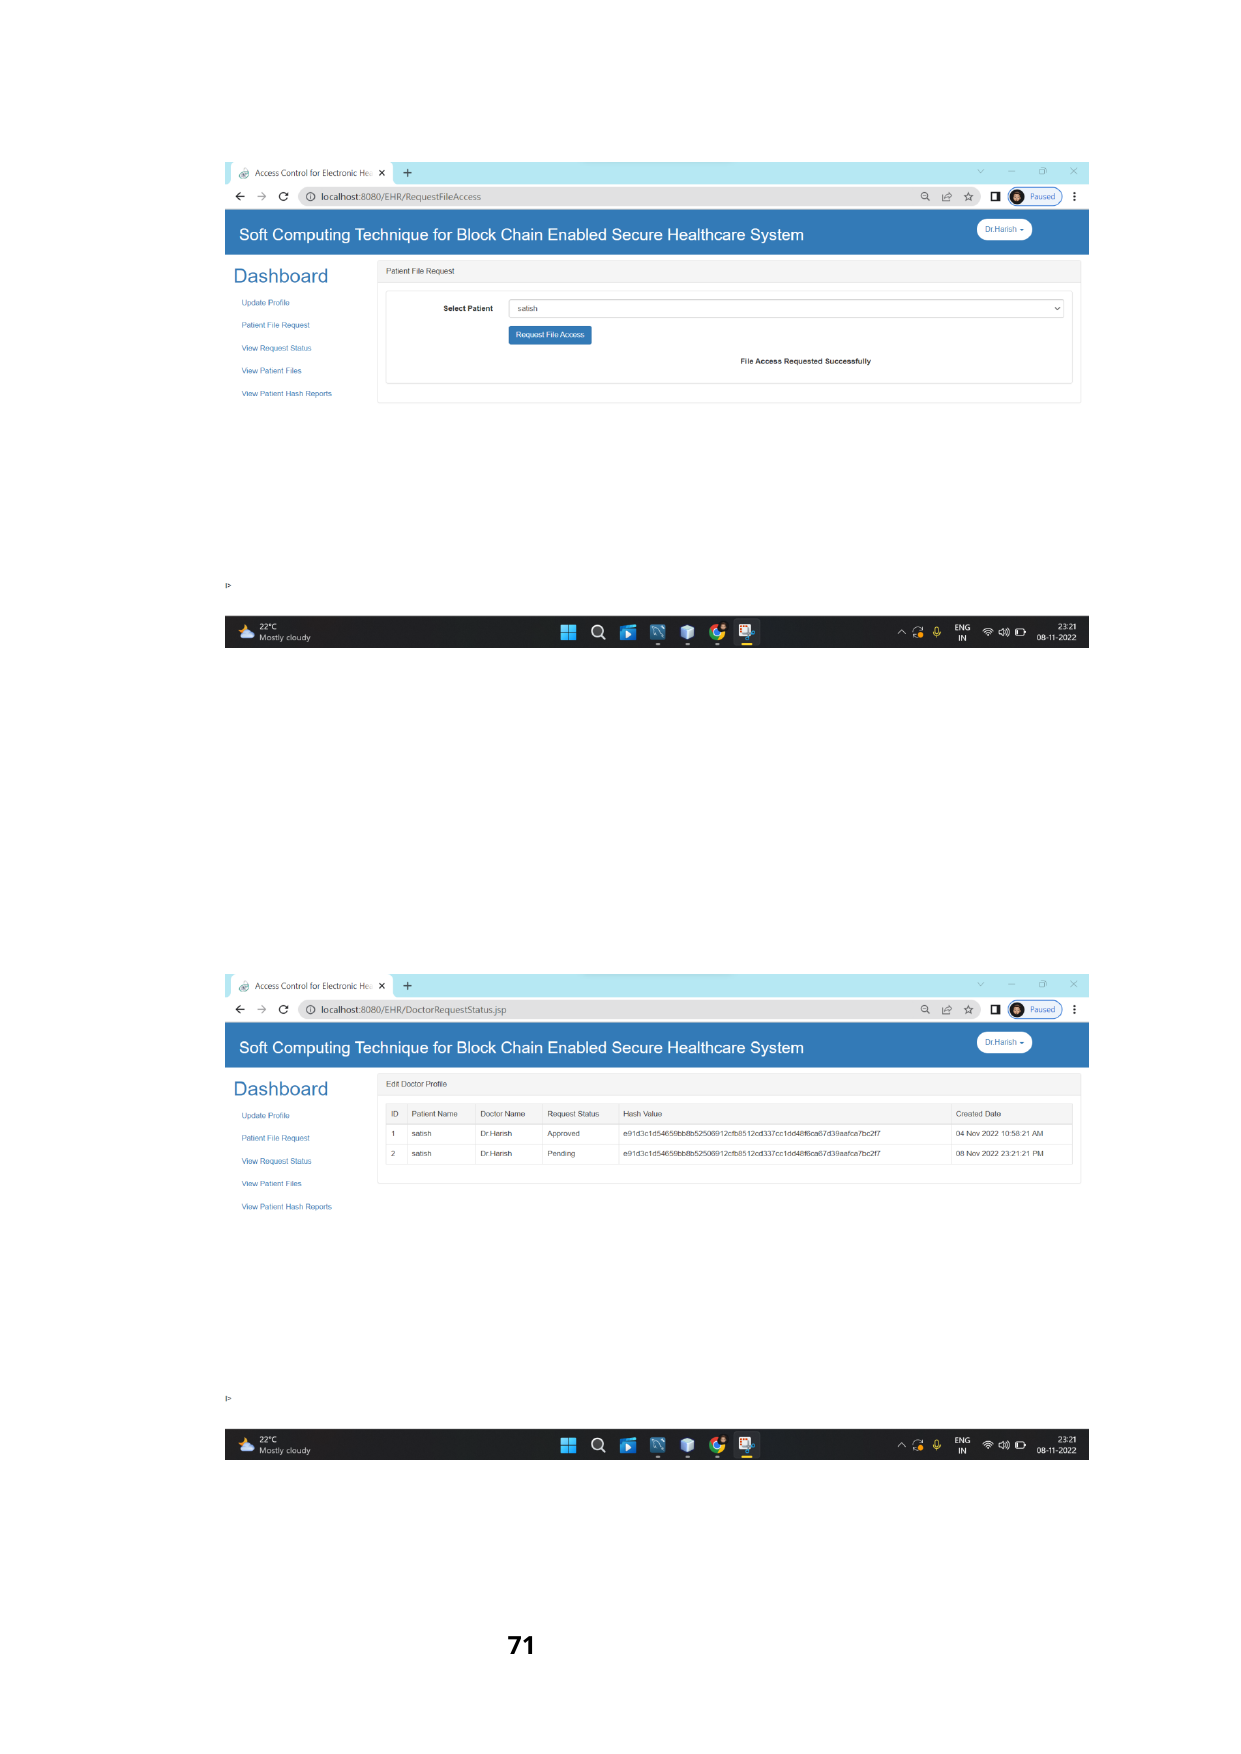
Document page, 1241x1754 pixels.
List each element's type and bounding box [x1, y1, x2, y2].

picture [225, 162, 1089, 648]
picture [225, 974, 1089, 1460]
